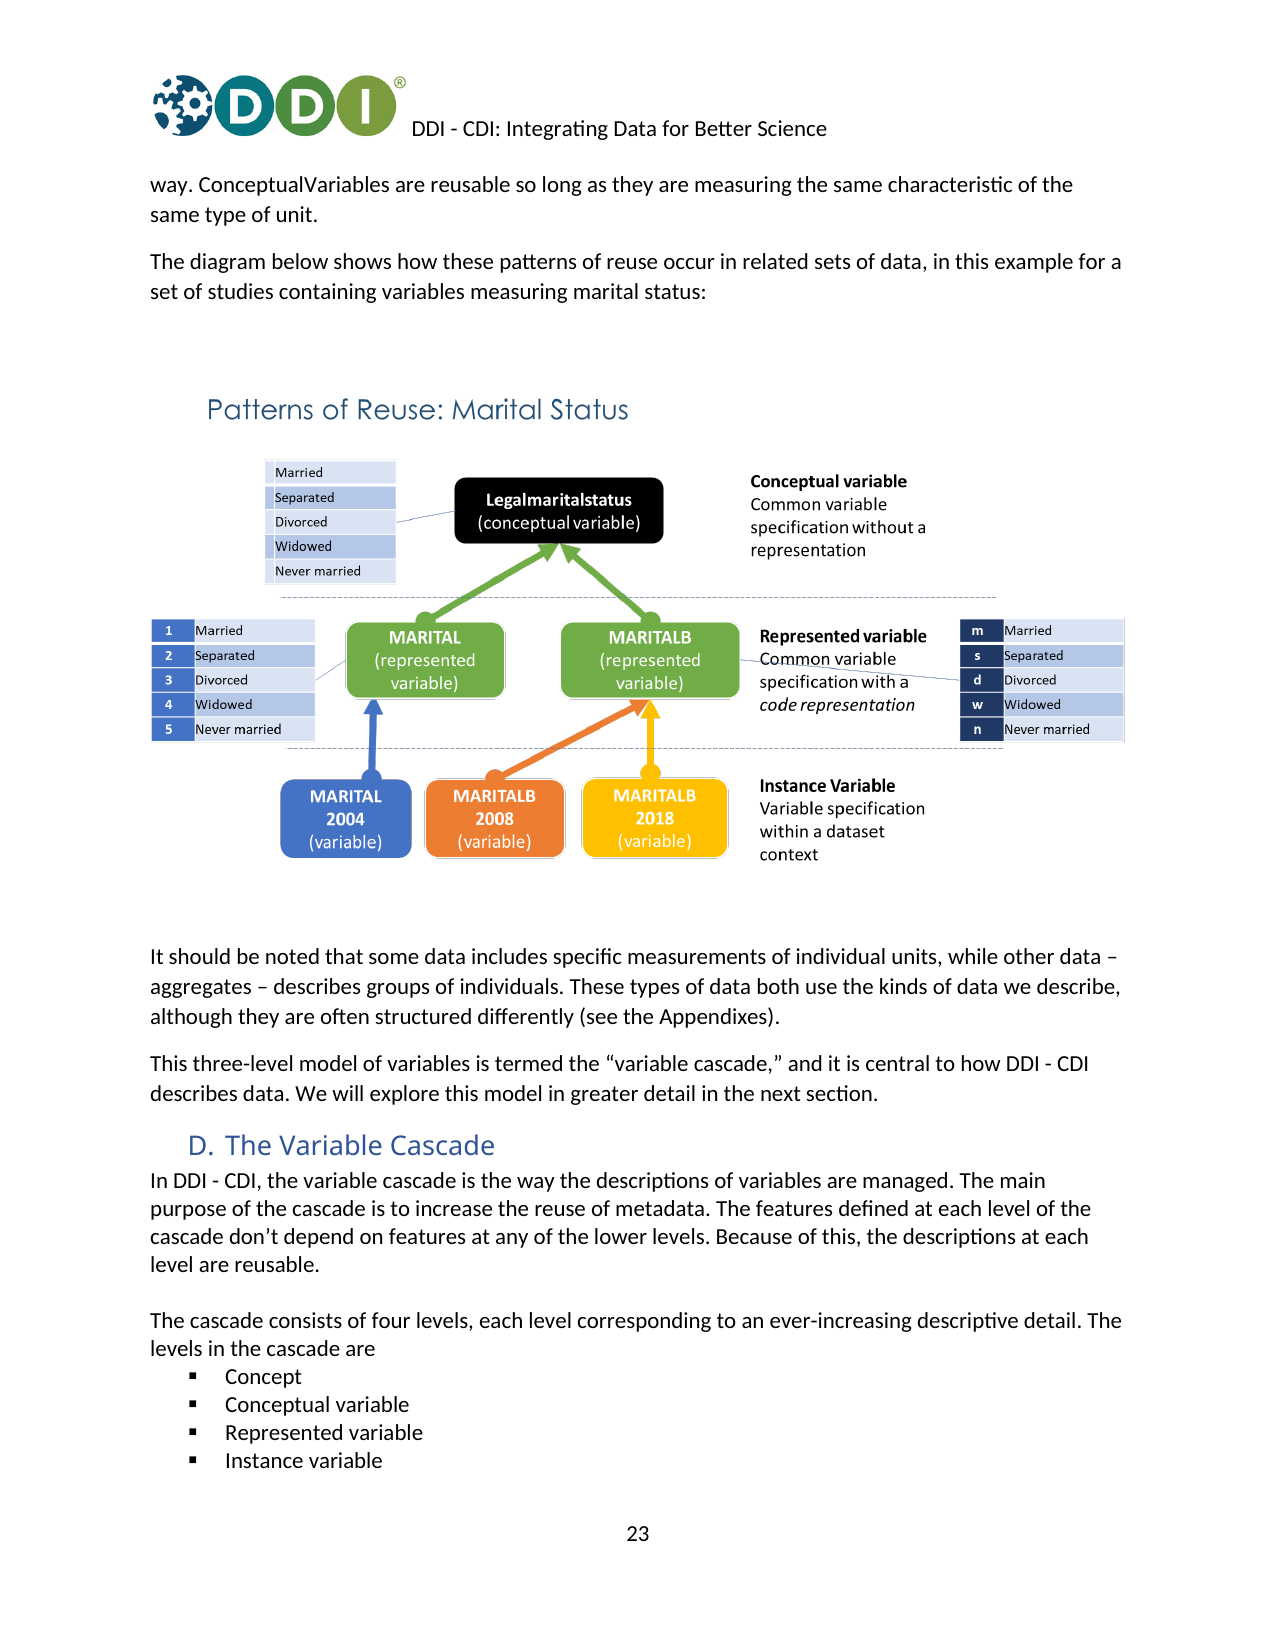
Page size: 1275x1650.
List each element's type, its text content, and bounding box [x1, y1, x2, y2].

list Instance variable [187, 1446, 1125, 1474]
list Represented variable [187, 1418, 1125, 1446]
picture [150, 75, 407, 137]
text The diagram below shows how these patterns of reuse occur in related sets of data, in this example for a set of studies containing variables measuring marital status: [150, 247, 1125, 306]
text In DDI - CDI, the variable cascade is the way the descriptions of variables are managed. The main purpose of the cascade is to increase the reuse of metadata. The features defined at each level of the cascade don’t depend on features at any of the lower levels. Because of this, the descriptions at each level are reusable. [150, 1166, 1125, 1278]
text The cascade consists of four levels, each level corresponding to an ever-increasing descriptive detail. The levels in the cascade are [150, 1306, 1125, 1362]
text It should be noted that some data includes specific measurements of individual units, while other data – aggregates – describes groups of individuals. These types of data both use the kinds of data we describe, although they are often structured differently (see the Appendixes). [150, 942, 1125, 1030]
list Concept [187, 1362, 1125, 1390]
subtitle The Variable Cascade [187, 1126, 1125, 1163]
text This three-level model of variables is termed the “variable cascade,” and it is central to how DDI - CDI describes data. We will explore this model in greater detail in the next section. [150, 1049, 1125, 1107]
list Conceptual variable [187, 1390, 1125, 1418]
picture [150, 371, 1125, 877]
